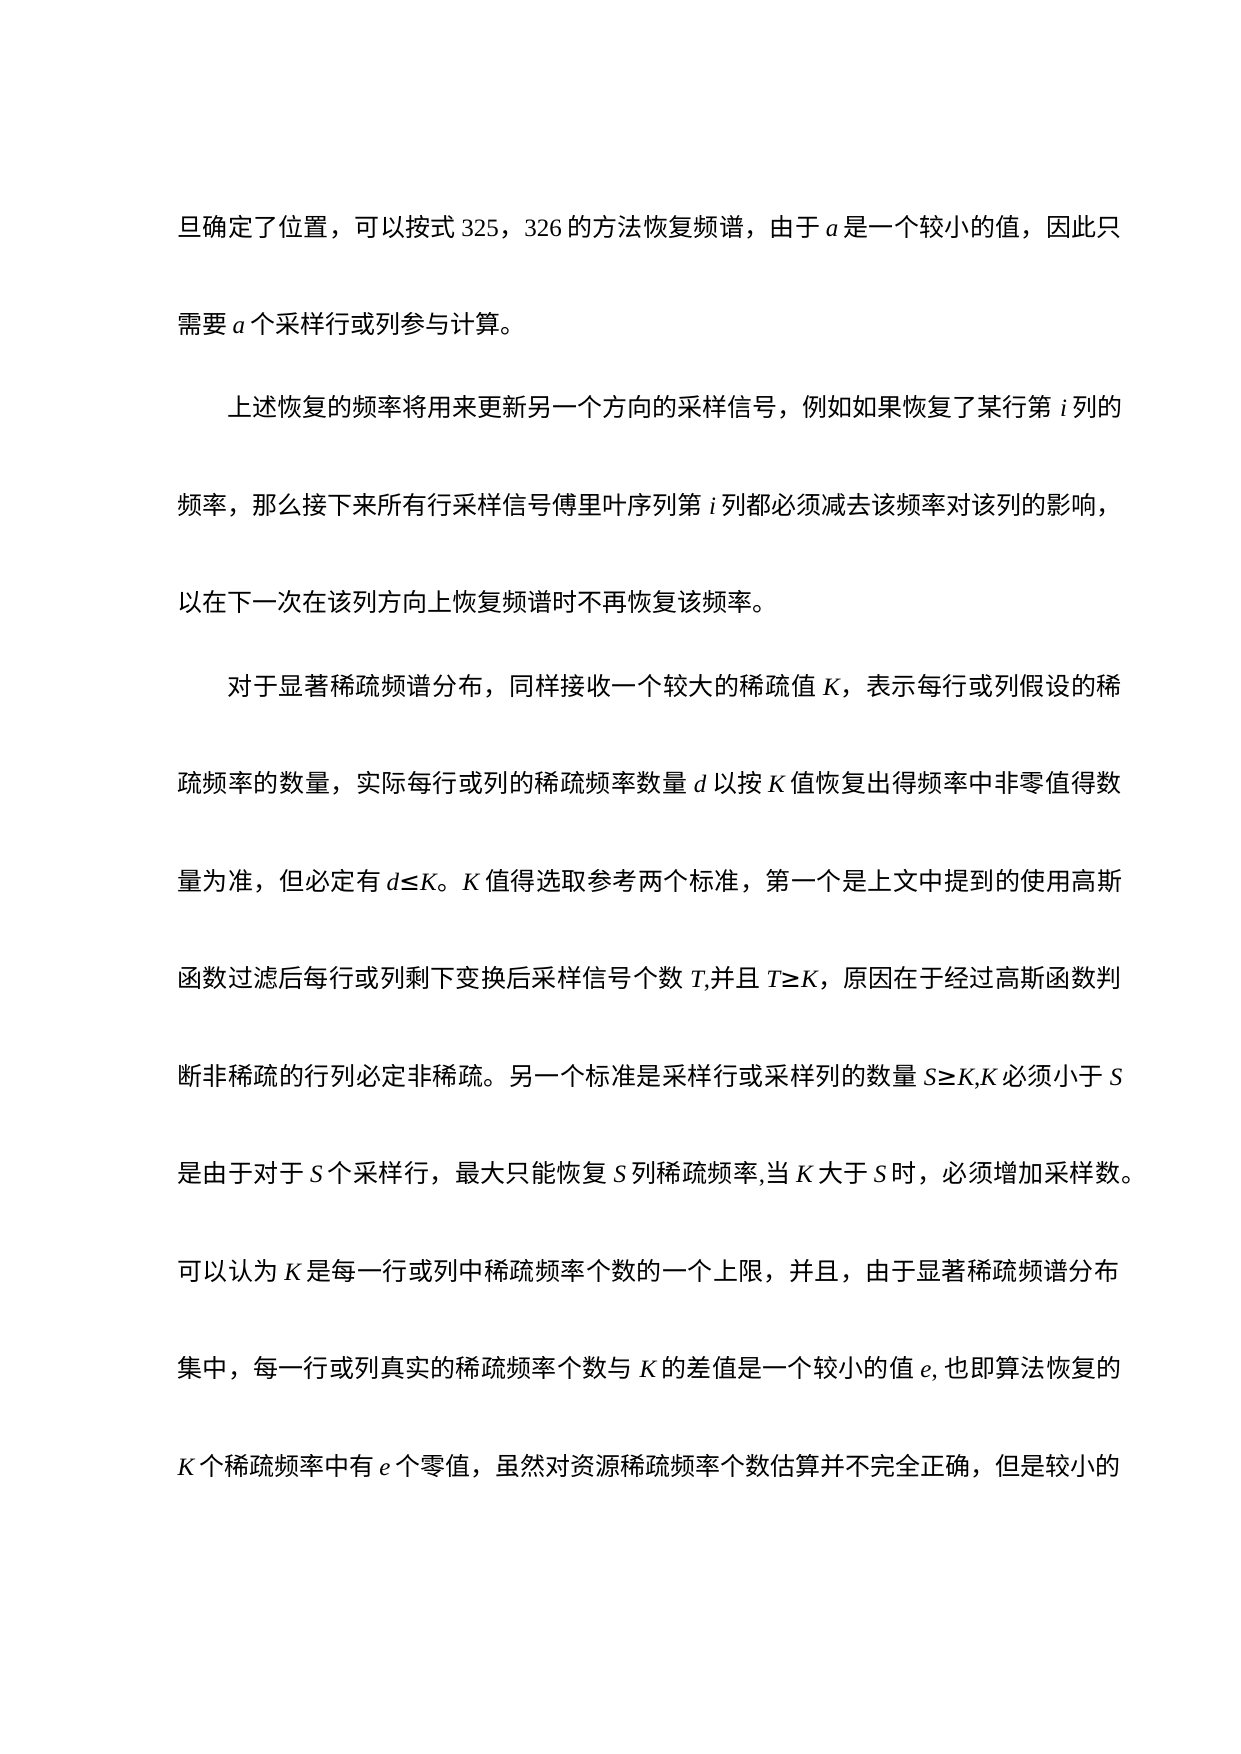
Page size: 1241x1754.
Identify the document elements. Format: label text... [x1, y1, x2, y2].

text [177, 652, 1122, 1497]
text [177, 193, 1122, 355]
text 上述恢复的频率将用来更新另一个方向的采样信号，例如如果恢复了某行第i列的频率，那么接下来所有行采样信号傅里叶序列第i列都必须减去该频率对该列的影响，以在下一次在该列方向上恢复频谱时不再恢复该频率。 [177, 373, 1122, 633]
